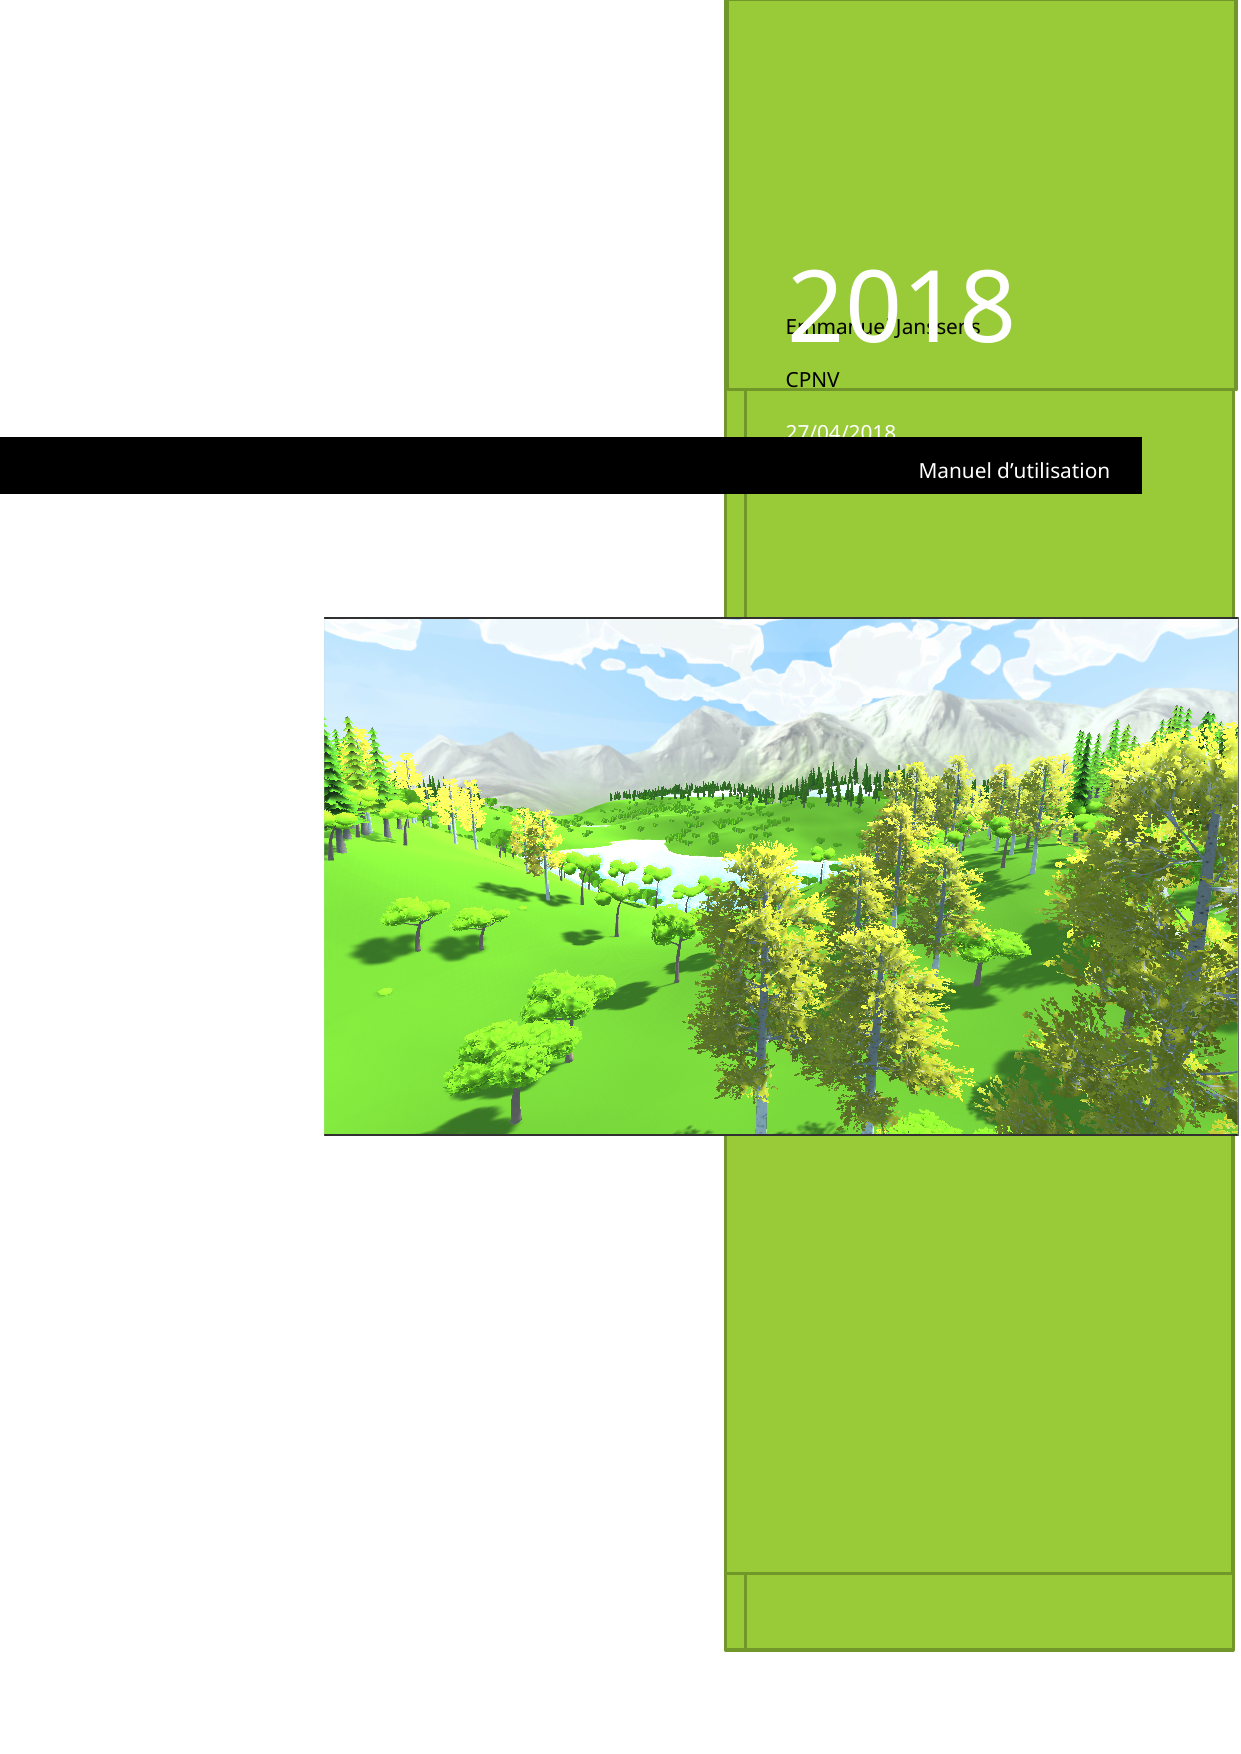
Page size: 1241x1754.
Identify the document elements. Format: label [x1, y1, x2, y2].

picture [324, 617, 1239, 1136]
